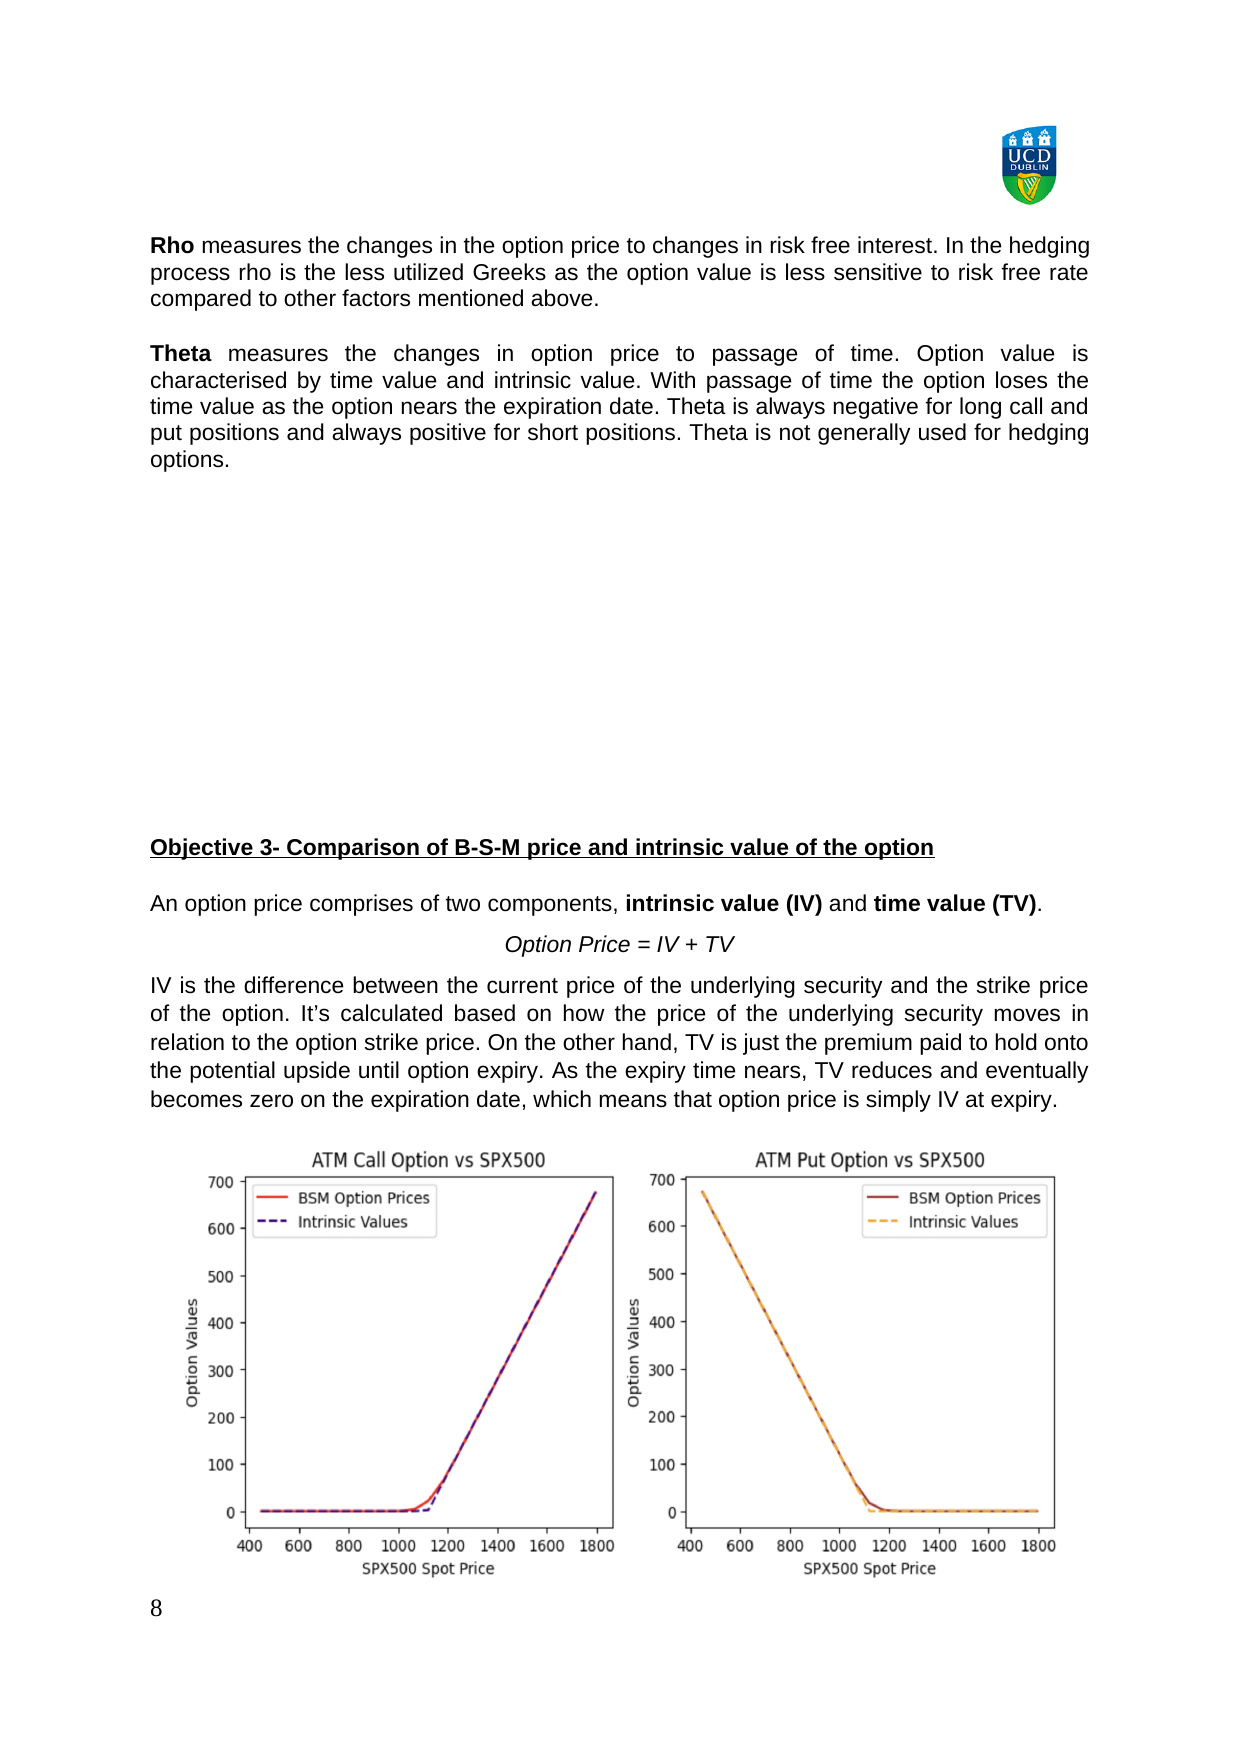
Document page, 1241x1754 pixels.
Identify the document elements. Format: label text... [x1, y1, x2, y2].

text Objective 3- Comparison of B-S-M price and intrinsic value of the option [150, 834, 1090, 861]
text Theta measures the changes in option price to passage of time. Option value is characterised by time value and intrinsic value. With passage of time the option loses the time value as the option nears the expiration date. Theta is always negative for long call and put positions and always positive for short positions. Theta is not generally used for hedging options. [150, 340, 1090, 472]
text Rho measures the changes in the option price to changes in risk free interest. In the hedging process rho is the less utilized Greeks as the option value is less sensitive to risk free rate compared to other factors mentioned above. [150, 232, 1090, 311]
picture [967, 103, 1091, 227]
text An option price comprises of two components, intrinsic value (IV) and time value (TV). [150, 890, 1090, 916]
text IV is the difference between the current price of the underlying security and the strike price of the option. It’s calculated based on how the price of the underlying security moves in relation to the option strike price. On the other hand, TV is just the premium paid to hold onto the potential upside until option expiry. As the expiry time nears, TV reduces and eventually becomes zero on the expiration date, which means that option price is simply IV at expiry. [150, 972, 1090, 1112]
text Option Price = IV + TV [150, 931, 1090, 957]
picture [180, 1143, 1060, 1583]
